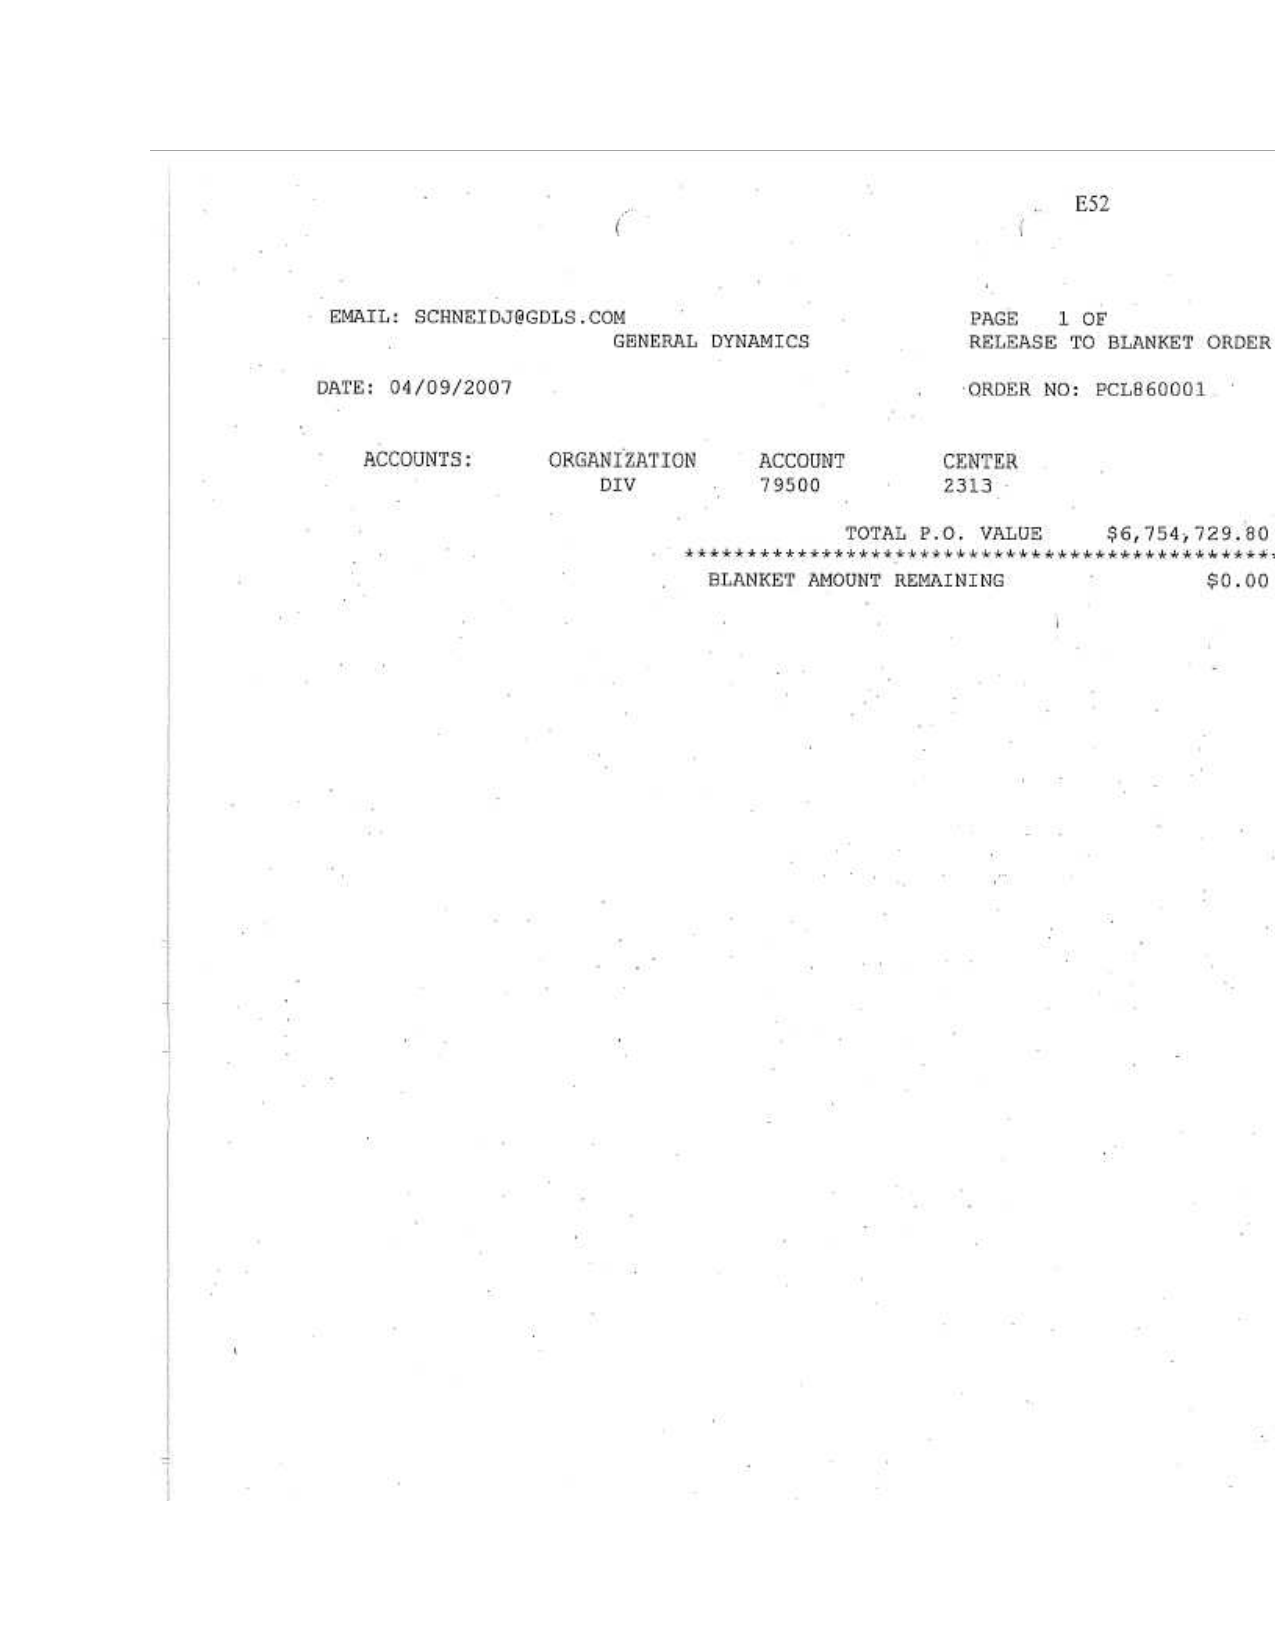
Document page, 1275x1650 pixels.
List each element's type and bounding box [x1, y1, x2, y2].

picture [150, 150, 1275, 1501]
